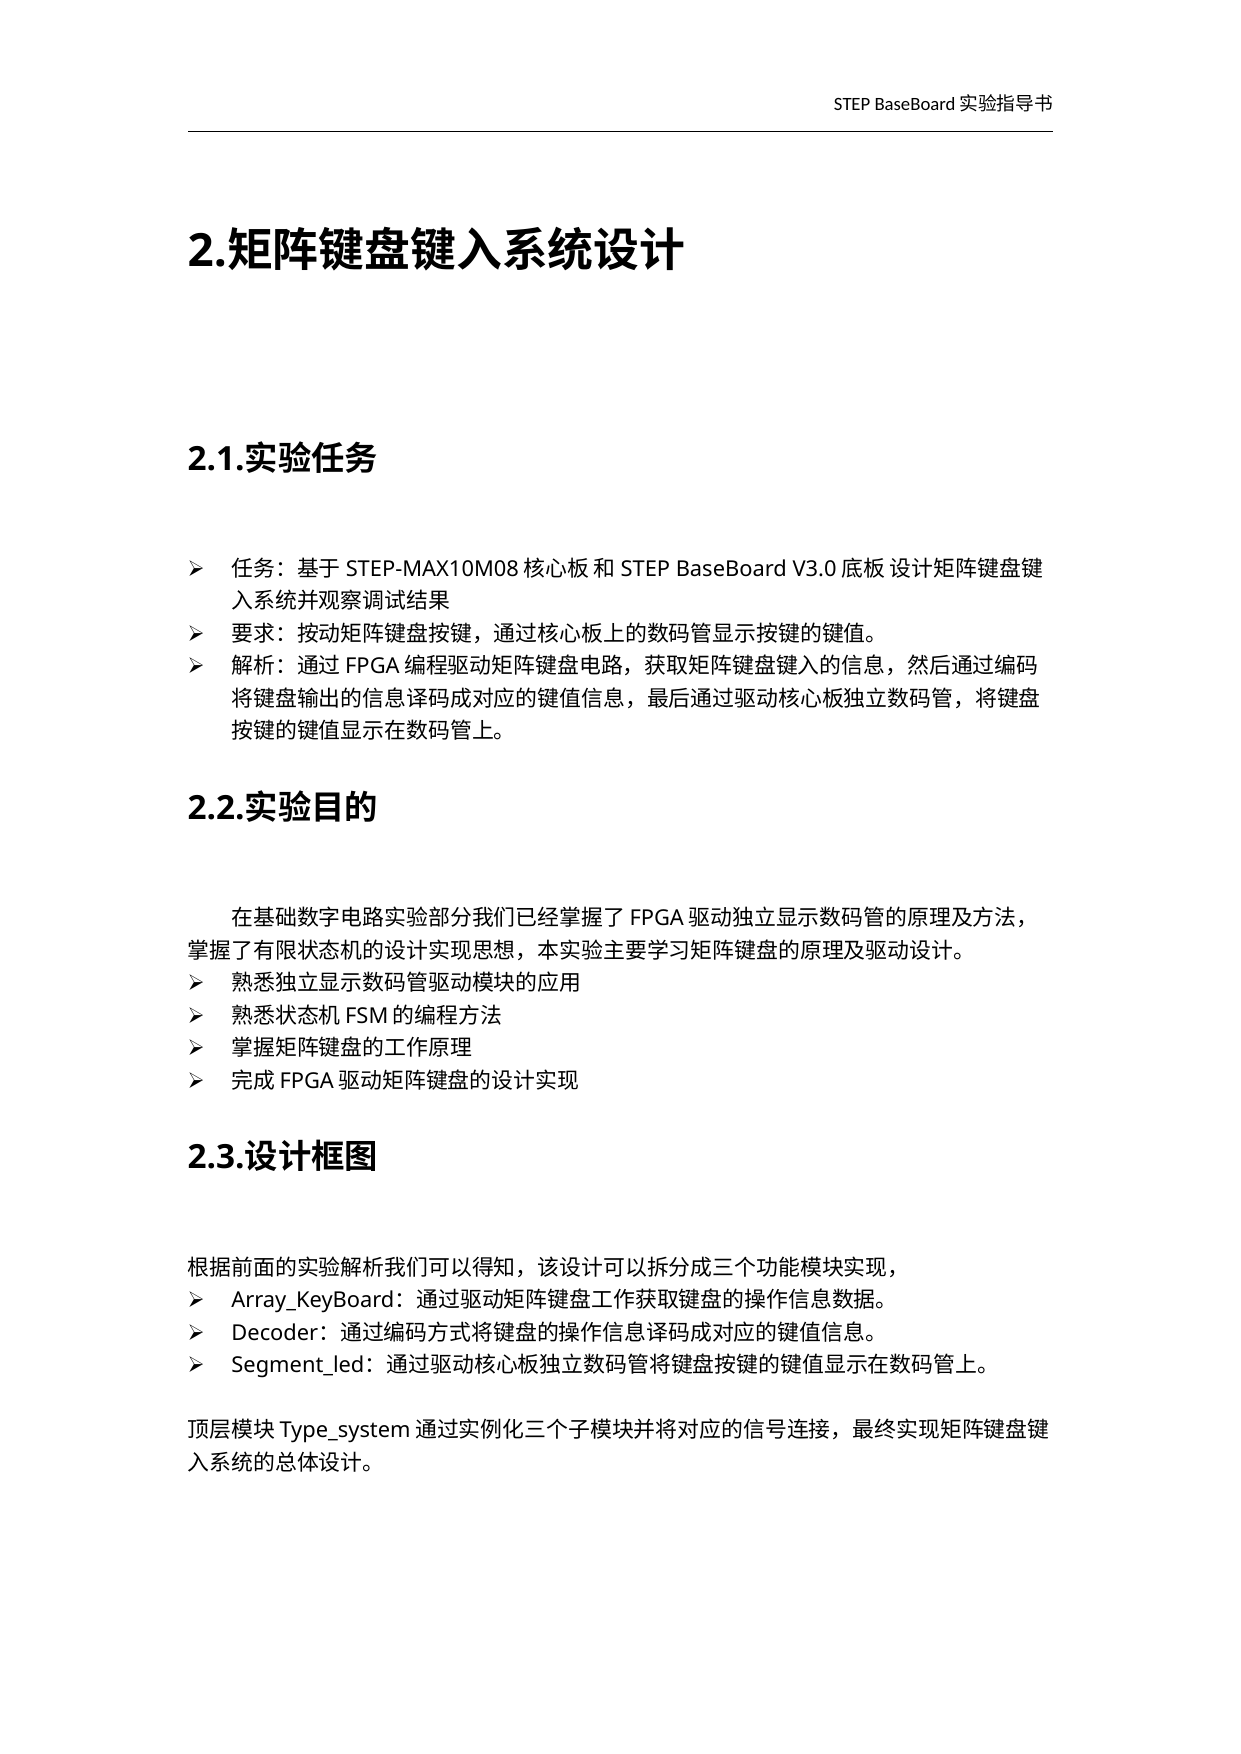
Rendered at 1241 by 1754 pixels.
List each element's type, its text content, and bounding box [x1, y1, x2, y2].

list 解析：通过FPGA编程驱动矩阵键盘电路，获取矩阵键盘键入的信息，然后通过编码将键盘输出的信息译码成对应的键值信息，最后通过驱动核心板独立数码管，将键盘按键的键值显示在数码管上。 [187, 648, 1053, 745]
subtitle 2.3.设计框图 [187, 1122, 1053, 1187]
list Segment_led：通过驱动核心板独立数码管将键盘按键的键值显示在数码管上。 [187, 1347, 1053, 1379]
subtitle 2.矩阵键盘键入系统设计 [187, 197, 1053, 295]
list 熟悉状态机FSM的编程方法 [187, 997, 1053, 1030]
list Decoder：通过编码方式将键盘的操作信息译码成对应的键值信息。 [187, 1314, 1053, 1347]
text 在基础数字电路实验部分我们已经掌握了FPGA驱动独立显示数码管的原理及方法，掌握了有限状态机的设计实现思想，本实验主要学习矩阵键盘的原理及驱动设计。 [187, 900, 1053, 965]
list Array_KeyBoard：通过驱动矩阵键盘工作获取键盘的操作信息数据。 [187, 1282, 1053, 1314]
list 掌握矩阵键盘的工作原理 [187, 1030, 1053, 1062]
list 要求：按动矩阵键盘按键，通过核心板上的数码管显示按键的键值。 [187, 615, 1053, 648]
text 顶层模块Type_system通过实例化三个子模块并将对应的信号连接，最终实现矩阵键盘键入系统的总体设计。 [187, 1412, 1053, 1477]
subtitle 2.2.实验目的 [187, 772, 1053, 837]
list 完成FPGA驱动矩阵键盘的设计实现 [187, 1062, 1053, 1095]
list 熟悉独立显示数码管驱动模块的应用 [187, 965, 1053, 997]
list 任务：基于 STEP-MAX10M08核心板 和 STEP BaseBoard V3.0底板 设计矩阵键盘键入系统并观察调试结果 [187, 550, 1053, 615]
subtitle 2.1.实验任务 [187, 423, 1053, 488]
text 根据前面的实验解析我们可以得知，该设计可以拆分成三个功能模块实现， [187, 1249, 1053, 1282]
